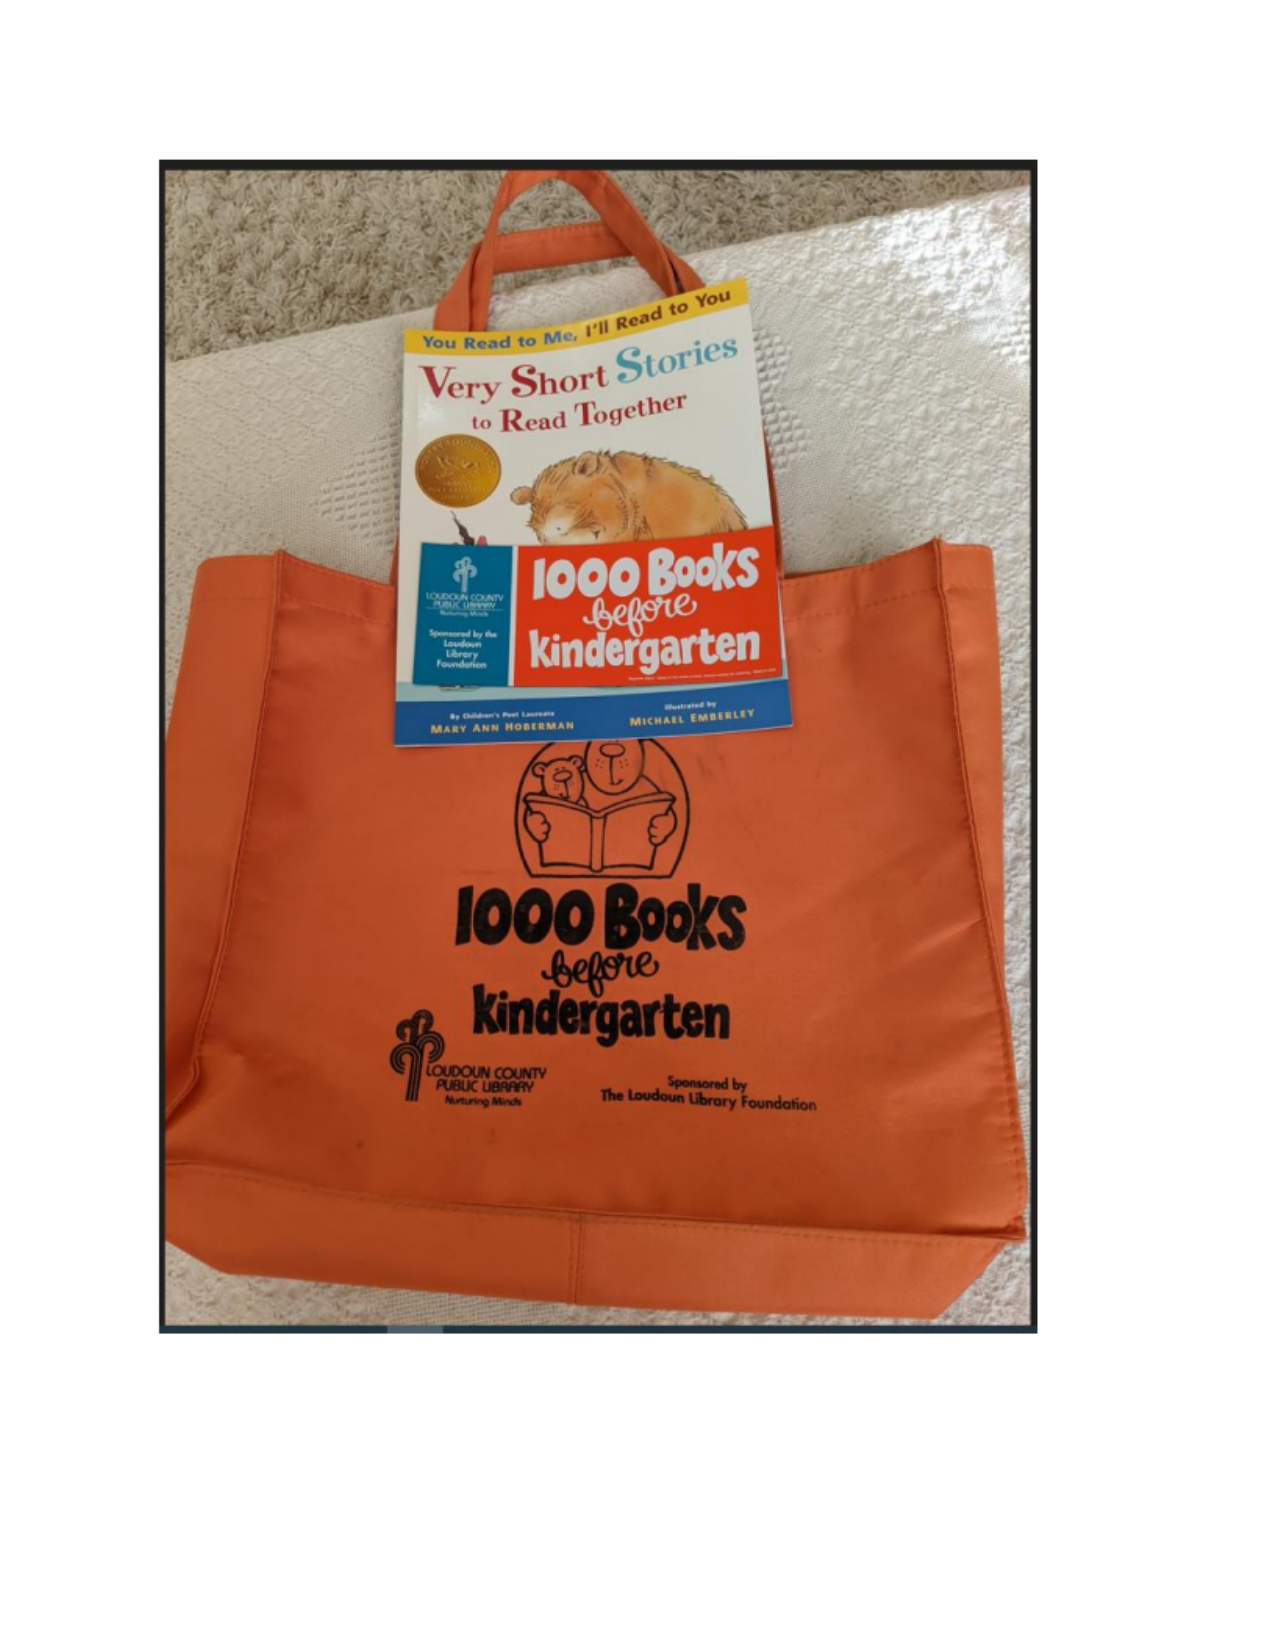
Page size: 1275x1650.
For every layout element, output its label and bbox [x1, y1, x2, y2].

picture [150, 150, 1044, 1337]
